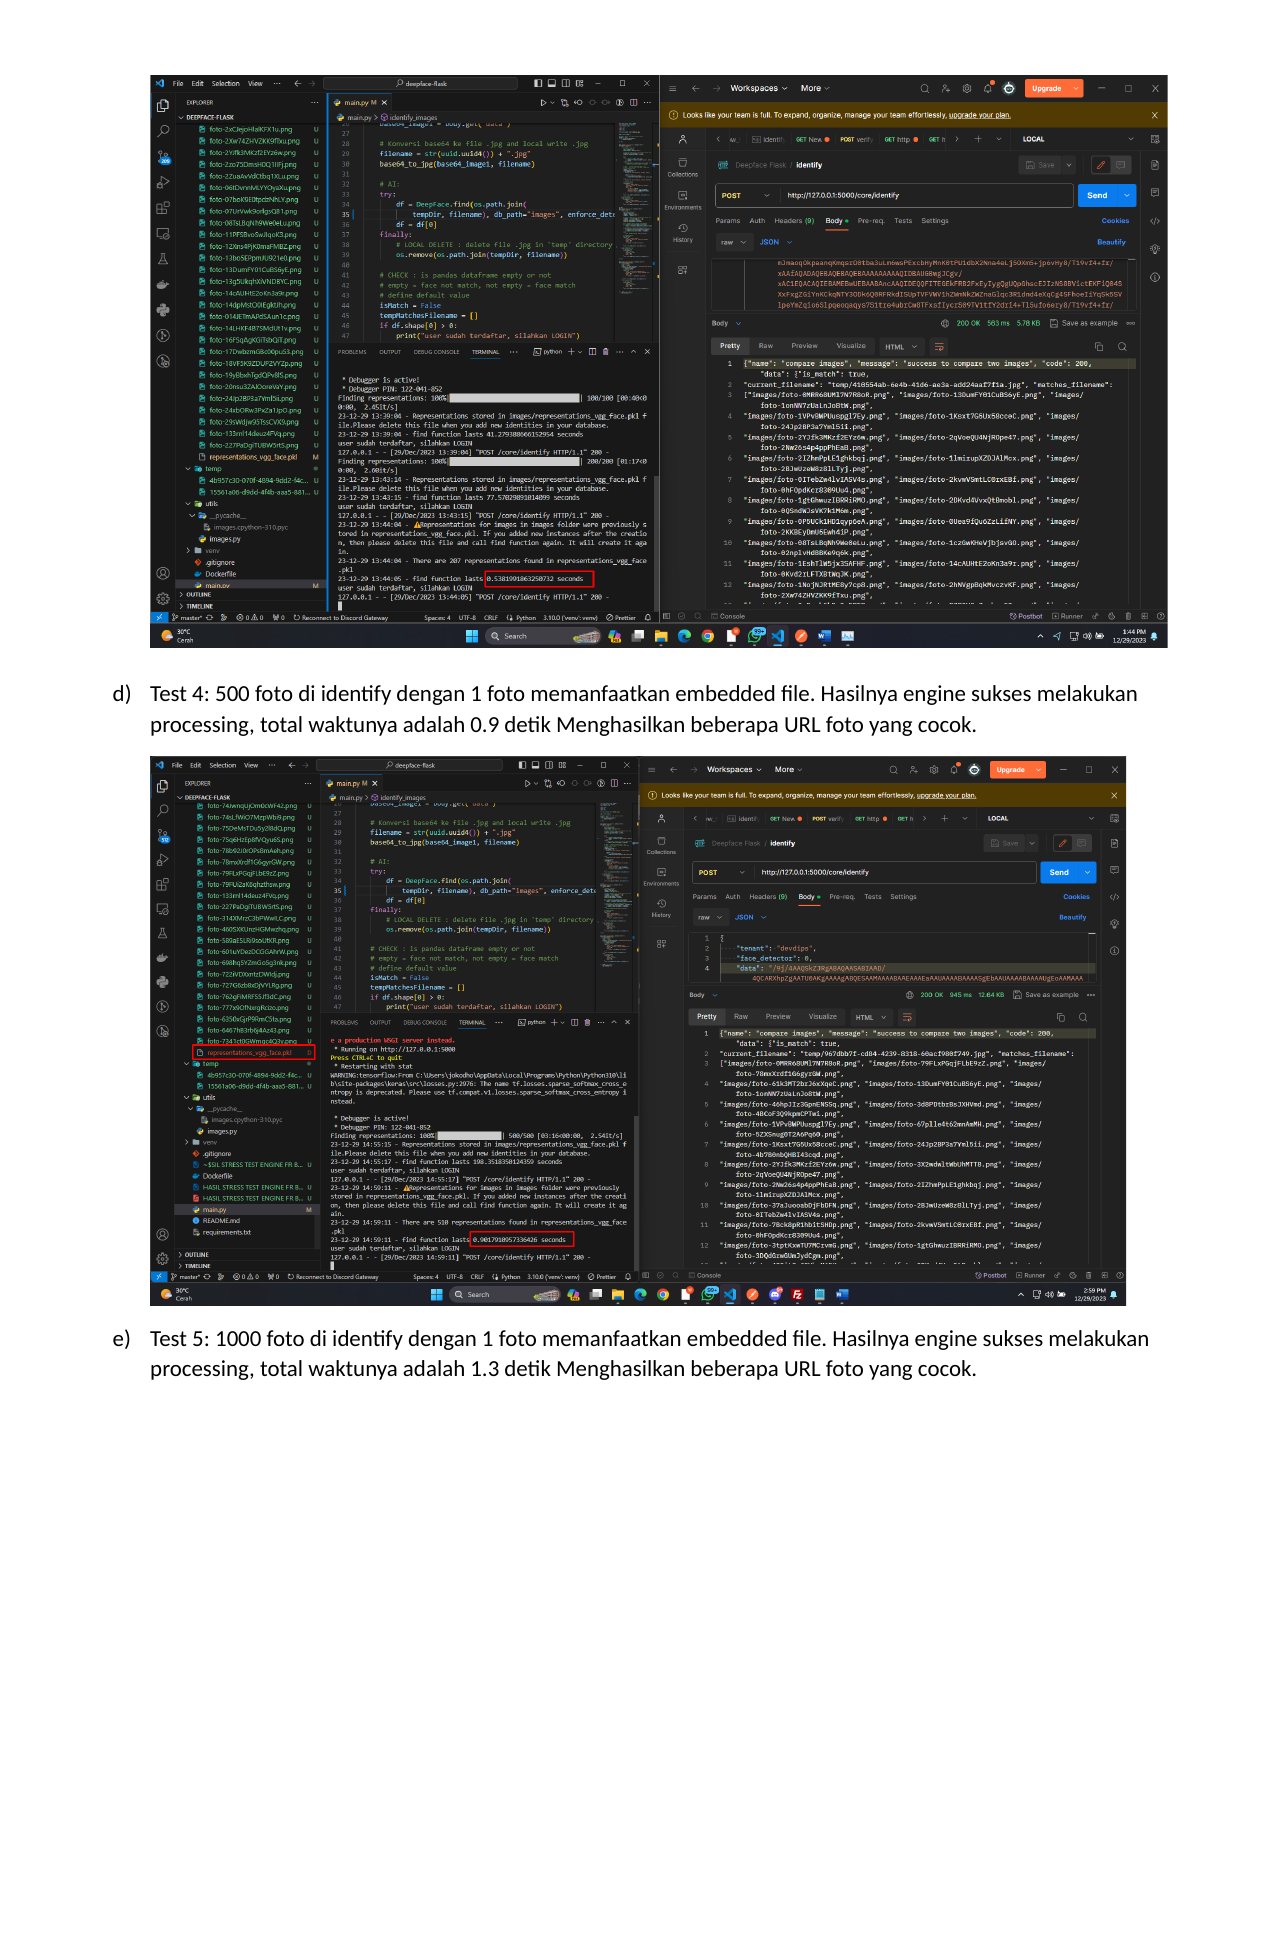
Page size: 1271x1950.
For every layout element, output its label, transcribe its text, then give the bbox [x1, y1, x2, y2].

list Test 4: 500 foto di identify dengan 1 foto memanfaatkan embedded file. Hasilnya engine sukses melakukan processing, total waktunya adalah 0.9 detik Menghasilkan beberapa URL foto yang cocok. [112, 679, 1196, 738]
picture [150, 756, 1127, 1306]
picture [150, 75, 1168, 648]
list Test 5: 1000 foto di identify dengan 1 foto memanfaatkan embedded file. Hasilnya engine sukses melakukan processing, total waktunya adalah 1.3 detik Menghasilkan beberapa URL foto yang cocok. [112, 1324, 1196, 1382]
